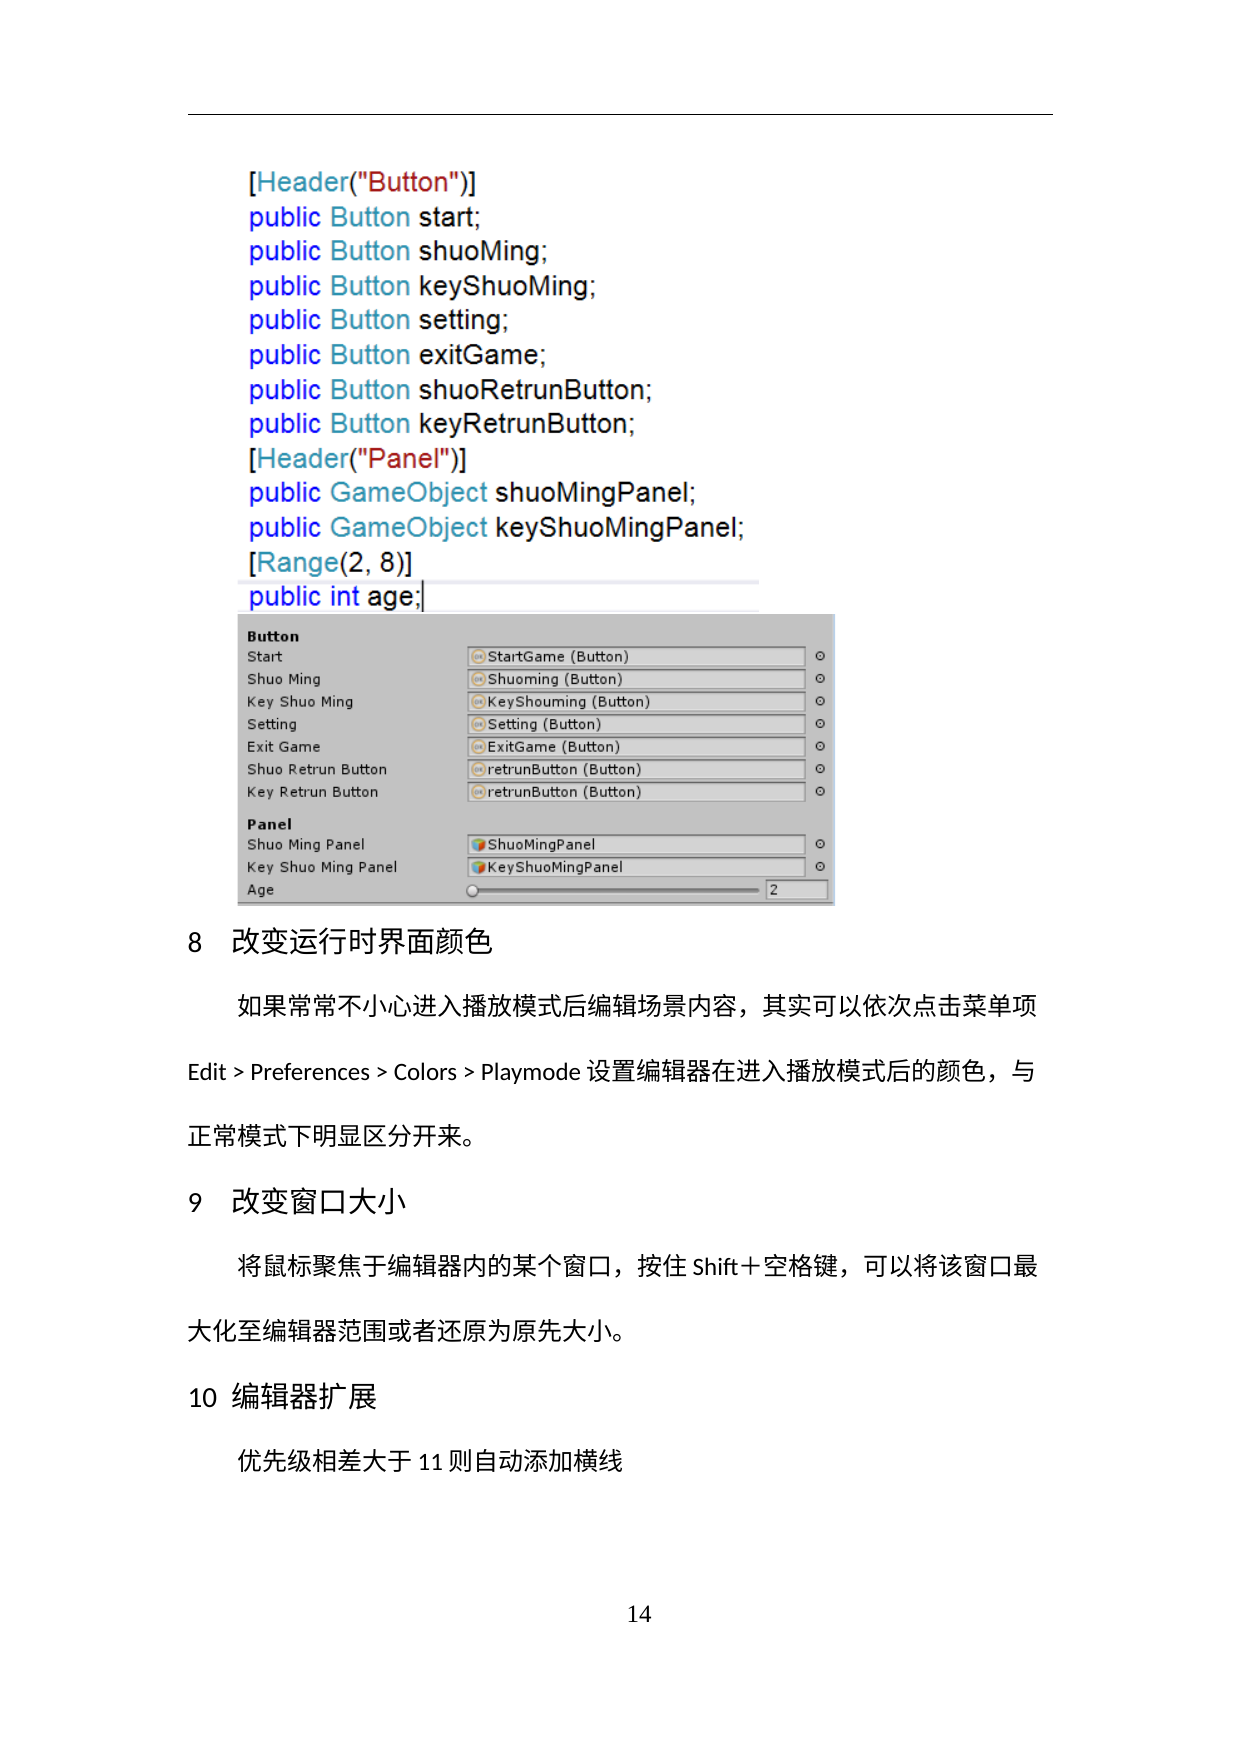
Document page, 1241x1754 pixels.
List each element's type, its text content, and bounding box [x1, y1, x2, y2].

picture [237, 159, 759, 612]
text 优先级相差大于11则自动添加横线 [187, 1427, 1053, 1492]
picture [237, 614, 836, 906]
subtitle 改变运行时界面颜色 [187, 907, 1053, 972]
subtitle 编辑器扩展 [187, 1362, 1053, 1427]
subtitle 改变窗口大小 [187, 1167, 1053, 1232]
text 将鼠标聚焦于编辑器内的某个窗口，按住Shift＋空格键，可以将该窗口最大化至编辑器范围或者还原为原先大小。 [187, 1232, 1053, 1362]
text 如果常常不小心进入播放模式后编辑场景内容，其实可以依次点击菜单项Edit > Preferences > Colors > Playmode设置编辑器在进入播放模式后的颜色，与正常模式下明显区分开来。 [187, 972, 1053, 1167]
